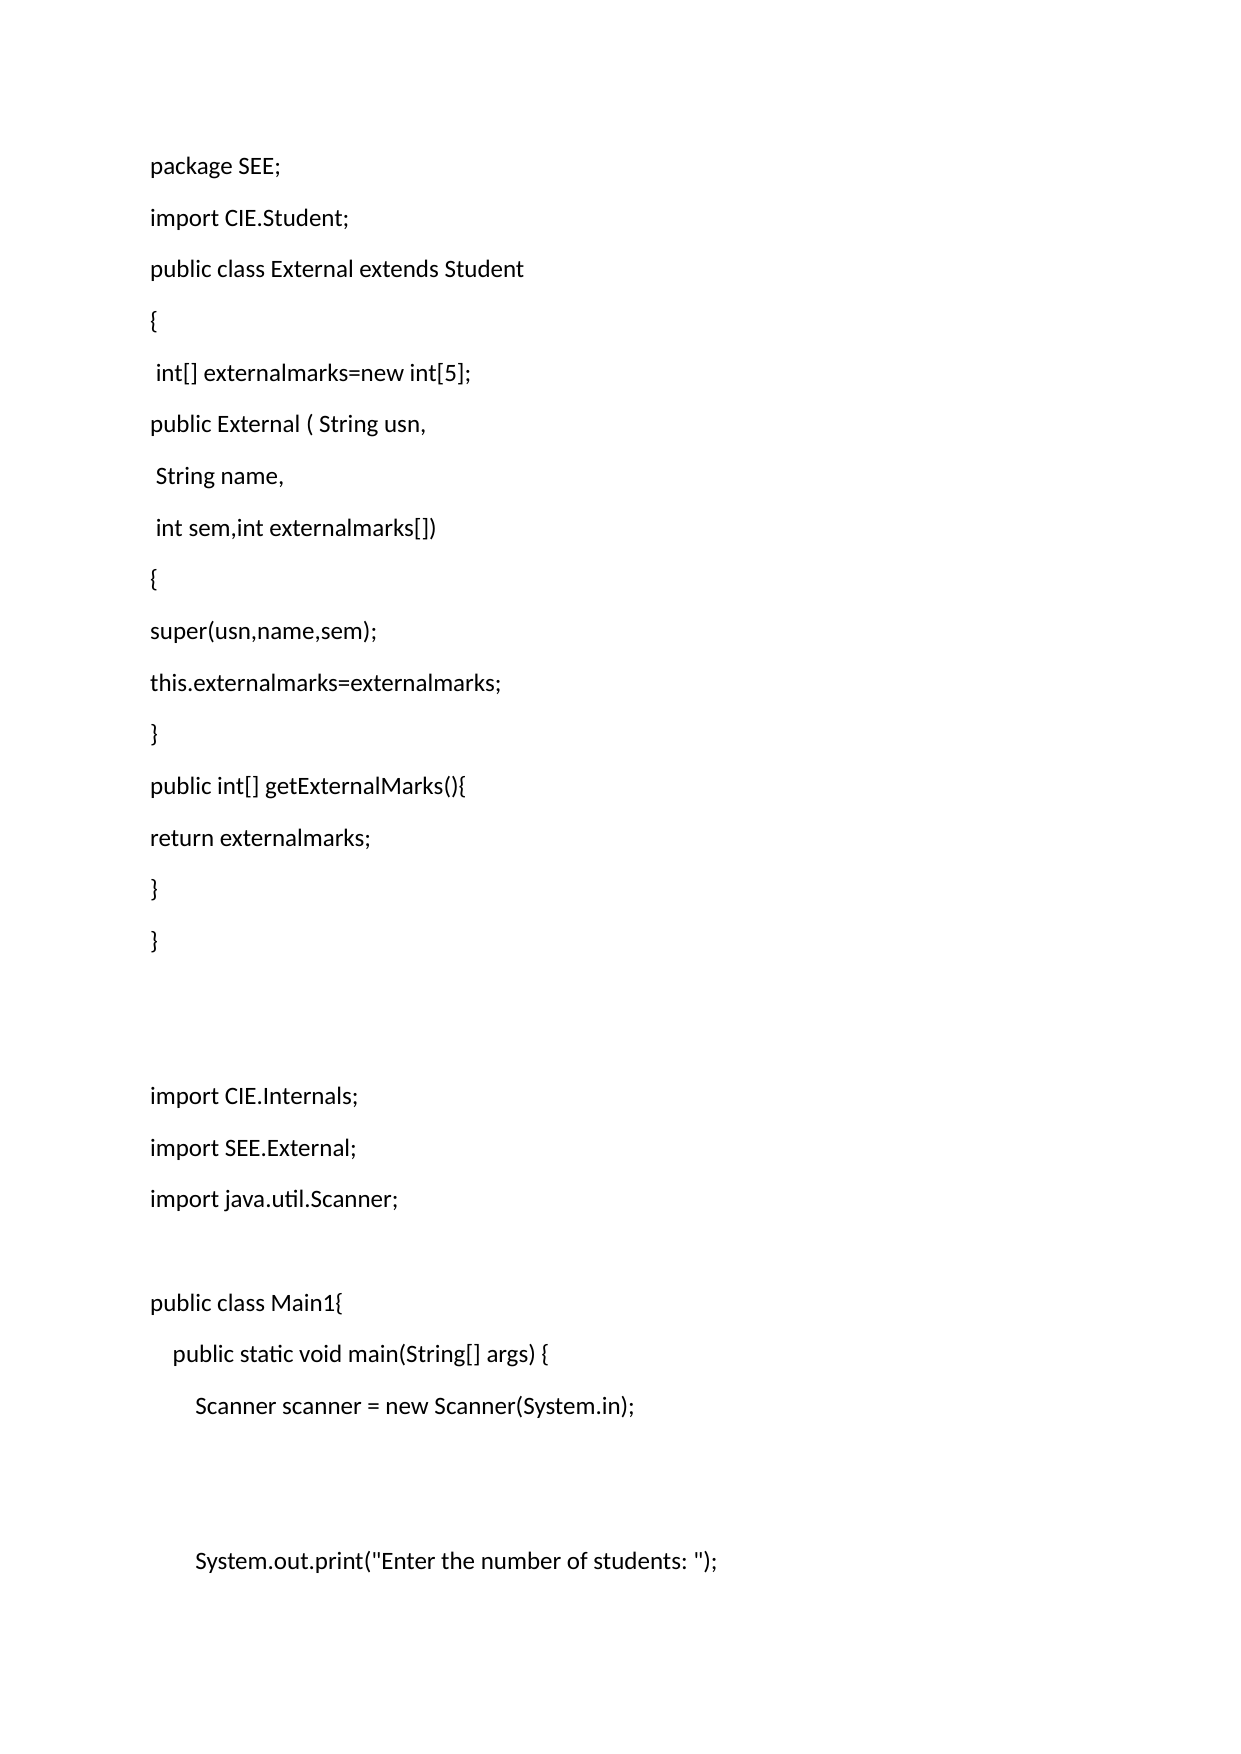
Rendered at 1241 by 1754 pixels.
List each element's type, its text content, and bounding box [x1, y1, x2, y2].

text { [150, 305, 1090, 336]
text package SEE; [150, 150, 1090, 181]
text int sem,int externalmarks[]) [150, 512, 1090, 542]
text super(usn,name,sem); [150, 615, 1090, 646]
text import CIE.Student; [150, 202, 1090, 232]
text public External ( String usn, [150, 408, 1090, 439]
text this.externalmarks=externalmarks; [150, 667, 1090, 697]
text public class Main1{ [150, 1287, 1090, 1317]
text import java.util.Scanner; [150, 1183, 1090, 1214]
text int[] externalmarks=new int[5]; [150, 357, 1090, 387]
text import SEE.External; [150, 1132, 1090, 1162]
text public static void main(String[] args) { [150, 1338, 1090, 1369]
text import CIE.Internals; [150, 1080, 1090, 1111]
text String name, [150, 460, 1090, 491]
text } [150, 873, 1090, 904]
text { [150, 563, 1090, 594]
text public int[] getExternalMarks(){ [150, 770, 1090, 801]
text public class External extends Student [150, 253, 1090, 284]
text System.out.print("Enter the number of students: "); [150, 1545, 1090, 1576]
text } [150, 718, 1090, 749]
text Scanner scanner = new Scanner(System.in); [150, 1390, 1090, 1421]
text } [150, 925, 1090, 956]
text return externalmarks; [150, 822, 1090, 852]
